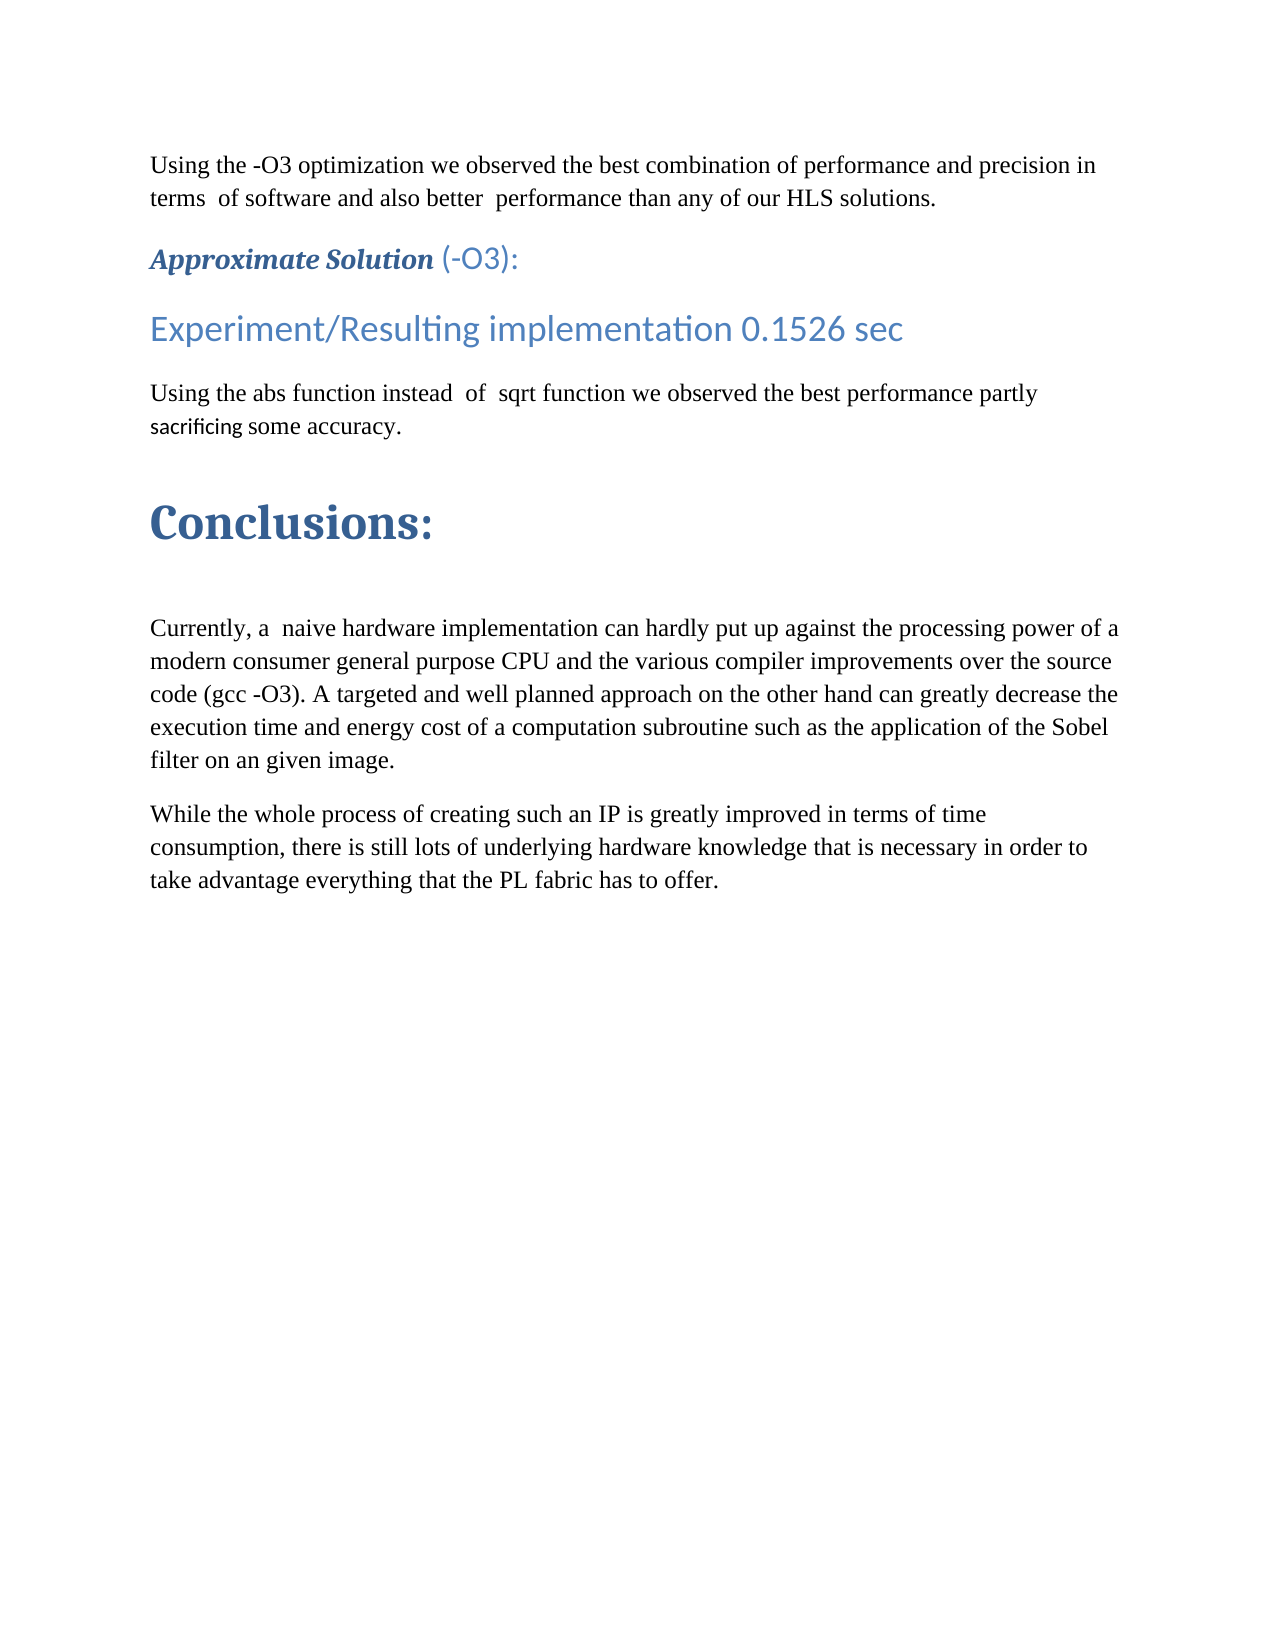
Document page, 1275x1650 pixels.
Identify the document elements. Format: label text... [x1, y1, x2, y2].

text While the whole process of creating such an IP is greatly improved in terms of time consumption, there is still lots of underlying hardware knowledge that is necessary in order to take advantage everything that the PL fabric has to offer. [150, 873, 1125, 968]
text Using the -O3 optimization we observed the best combination of performance and precision in terms of software and also better performance than any of our HLS solutions. [150, 223, 1125, 285]
text Approximate Solution (-O3): [150, 310, 1125, 351]
text Experiment/Resulting implementation 0.1604 sec [150, 150, 1125, 196]
text Using the abs function instead of sqrt function we observed the best performance partly sacrificing some accuracy. [150, 452, 1125, 514]
text Currently, a naive hardware implementation can hardly put up against the processing power of a modern consumer general purpose CPU and the various compiler improvements over the source code (gcc -O3). A targeted and well planned approach on the other hand can greatly decrease the execution time and energy cost of a computation subroutine such as the application of the Sobel filter on an given image. [150, 687, 1125, 848]
text Experiment/Resulting implementation 0.1526 sec [150, 378, 1125, 424]
subtitle Conclusions: [150, 568, 1125, 625]
